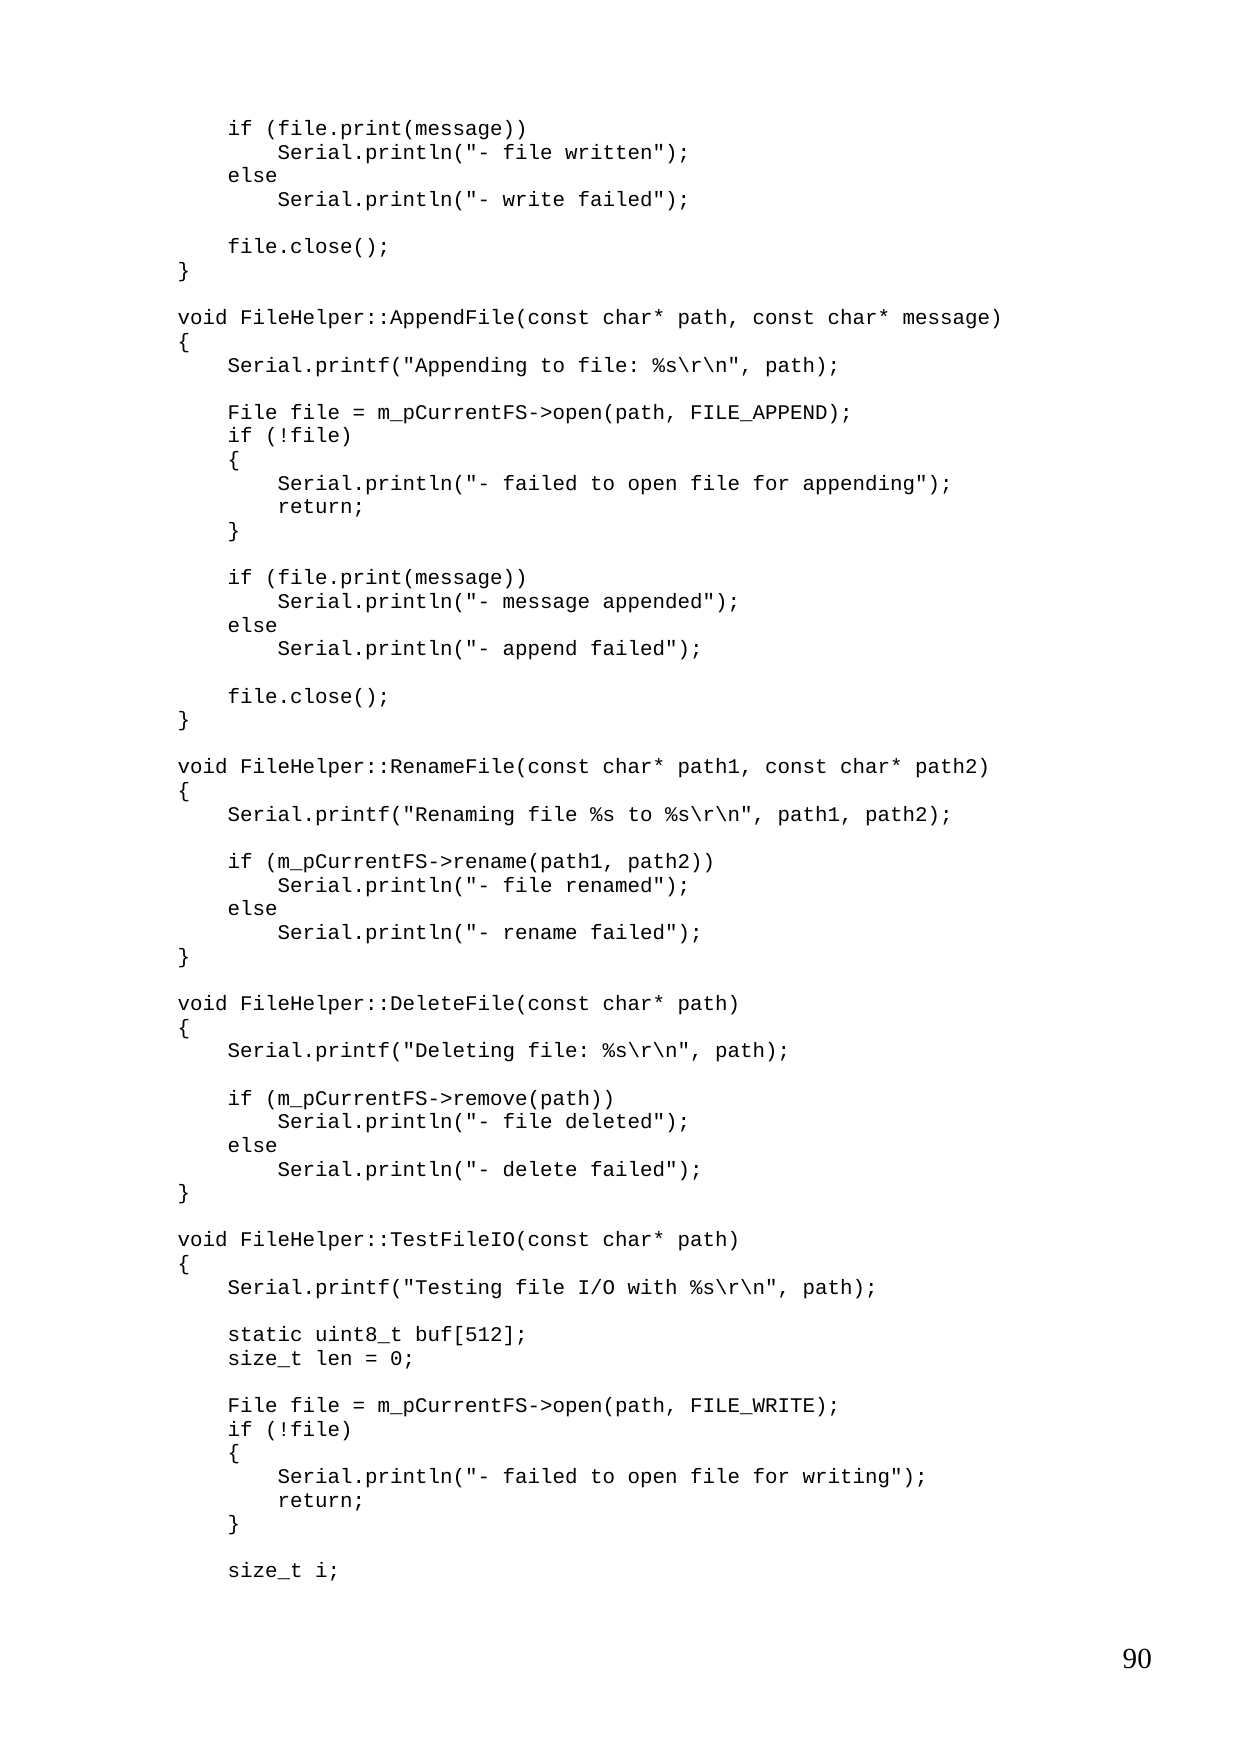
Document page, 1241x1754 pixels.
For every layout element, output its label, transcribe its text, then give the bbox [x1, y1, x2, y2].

text file.close(); [177, 236, 1152, 260]
text if (!file) [177, 1419, 1152, 1442]
text } [177, 946, 1152, 969]
text if (!file) [177, 426, 1152, 449]
text Serial.printf("Renaming file %s to %s\r\n", path1, path2); [177, 804, 1152, 827]
text else [177, 615, 1152, 638]
text else [177, 1135, 1152, 1158]
text else [177, 165, 1152, 189]
text { [177, 1017, 1152, 1040]
text } [177, 1182, 1152, 1206]
text else [177, 898, 1152, 922]
text Serial.println("- file renamed"); [177, 875, 1152, 898]
text void FileHelper::TestFileIO(const char* path) [177, 1229, 1152, 1253]
text size_t len = 0; [177, 1348, 1152, 1371]
text { [177, 449, 1152, 473]
text file.close(); [177, 686, 1152, 709]
text Serial.printf("Testing file I/O with %s\r\n", path); [177, 1277, 1152, 1300]
text } [177, 1513, 1152, 1537]
text Serial.printf("Appending to file: %s\r\n", path); [177, 354, 1152, 378]
text void FileHelper::RenameFile(const char* path1, const char* path2) [177, 757, 1152, 780]
text return; [177, 496, 1152, 520]
text { [177, 1442, 1152, 1466]
text { [177, 1253, 1152, 1277]
text } [177, 520, 1152, 544]
text } [177, 709, 1152, 733]
text Serial.println("- write failed"); [177, 189, 1152, 213]
text { [177, 331, 1152, 354]
text if (m_pCurrentFS->rename(path1, path2)) [177, 851, 1152, 875]
text if (file.print(message)) [177, 567, 1152, 591]
text static uint8_t buf[512]; [177, 1324, 1152, 1348]
text void FileHelper::DeleteFile(const char* path) [177, 993, 1152, 1017]
text Serial.println("- failed to open file for appending"); [177, 473, 1152, 496]
text Serial.println("- file written"); [177, 142, 1152, 165]
text File file = m_pCurrentFS->open(path, FILE_WRITE); [177, 1395, 1152, 1419]
text Serial.printf("Deleting file: %s\r\n", path); [177, 1040, 1152, 1064]
text void FileHelper::AppendFile(const char* path, const char* message) [177, 307, 1152, 331]
text { [177, 780, 1152, 804]
text Serial.println("- file deleted"); [177, 1111, 1152, 1135]
text if (m_pCurrentFS->remove(path)) [177, 1088, 1152, 1111]
text Serial.println("- failed to open file for writing"); [177, 1466, 1152, 1489]
text Serial.println("- append failed"); [177, 638, 1152, 662]
text File file = m_pCurrentFS->open(path, FILE_APPEND); [177, 402, 1152, 426]
text Serial.println("- delete failed"); [177, 1158, 1152, 1182]
text } [177, 260, 1152, 284]
text Serial.println("- message appended"); [177, 591, 1152, 615]
text if (file.print(message)) [177, 118, 1152, 142]
text Serial.println("- rename failed"); [177, 922, 1152, 946]
text return; [177, 1489, 1152, 1513]
text size_t i; [177, 1561, 1152, 1584]
